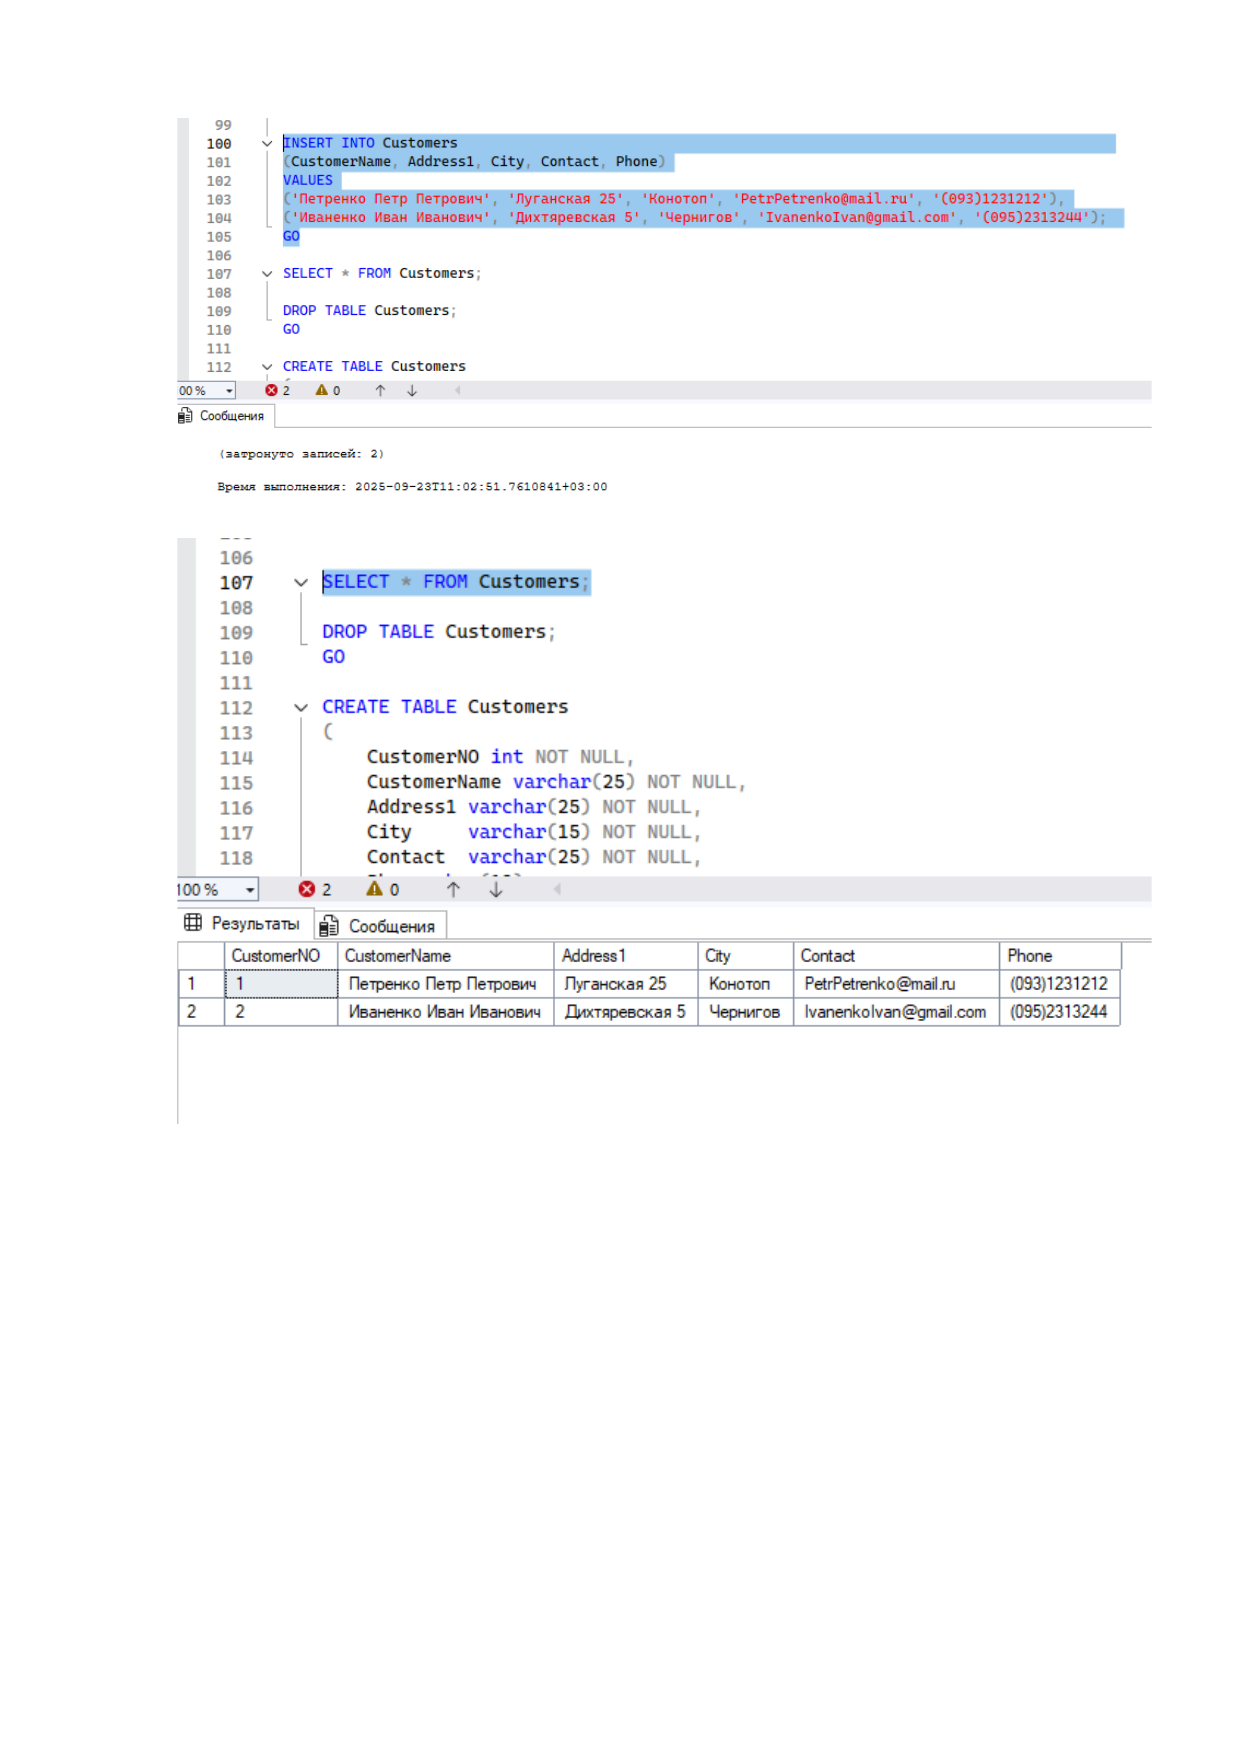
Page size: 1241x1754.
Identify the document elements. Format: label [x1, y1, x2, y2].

picture [177, 538, 1152, 1124]
picture [177, 118, 1152, 521]
